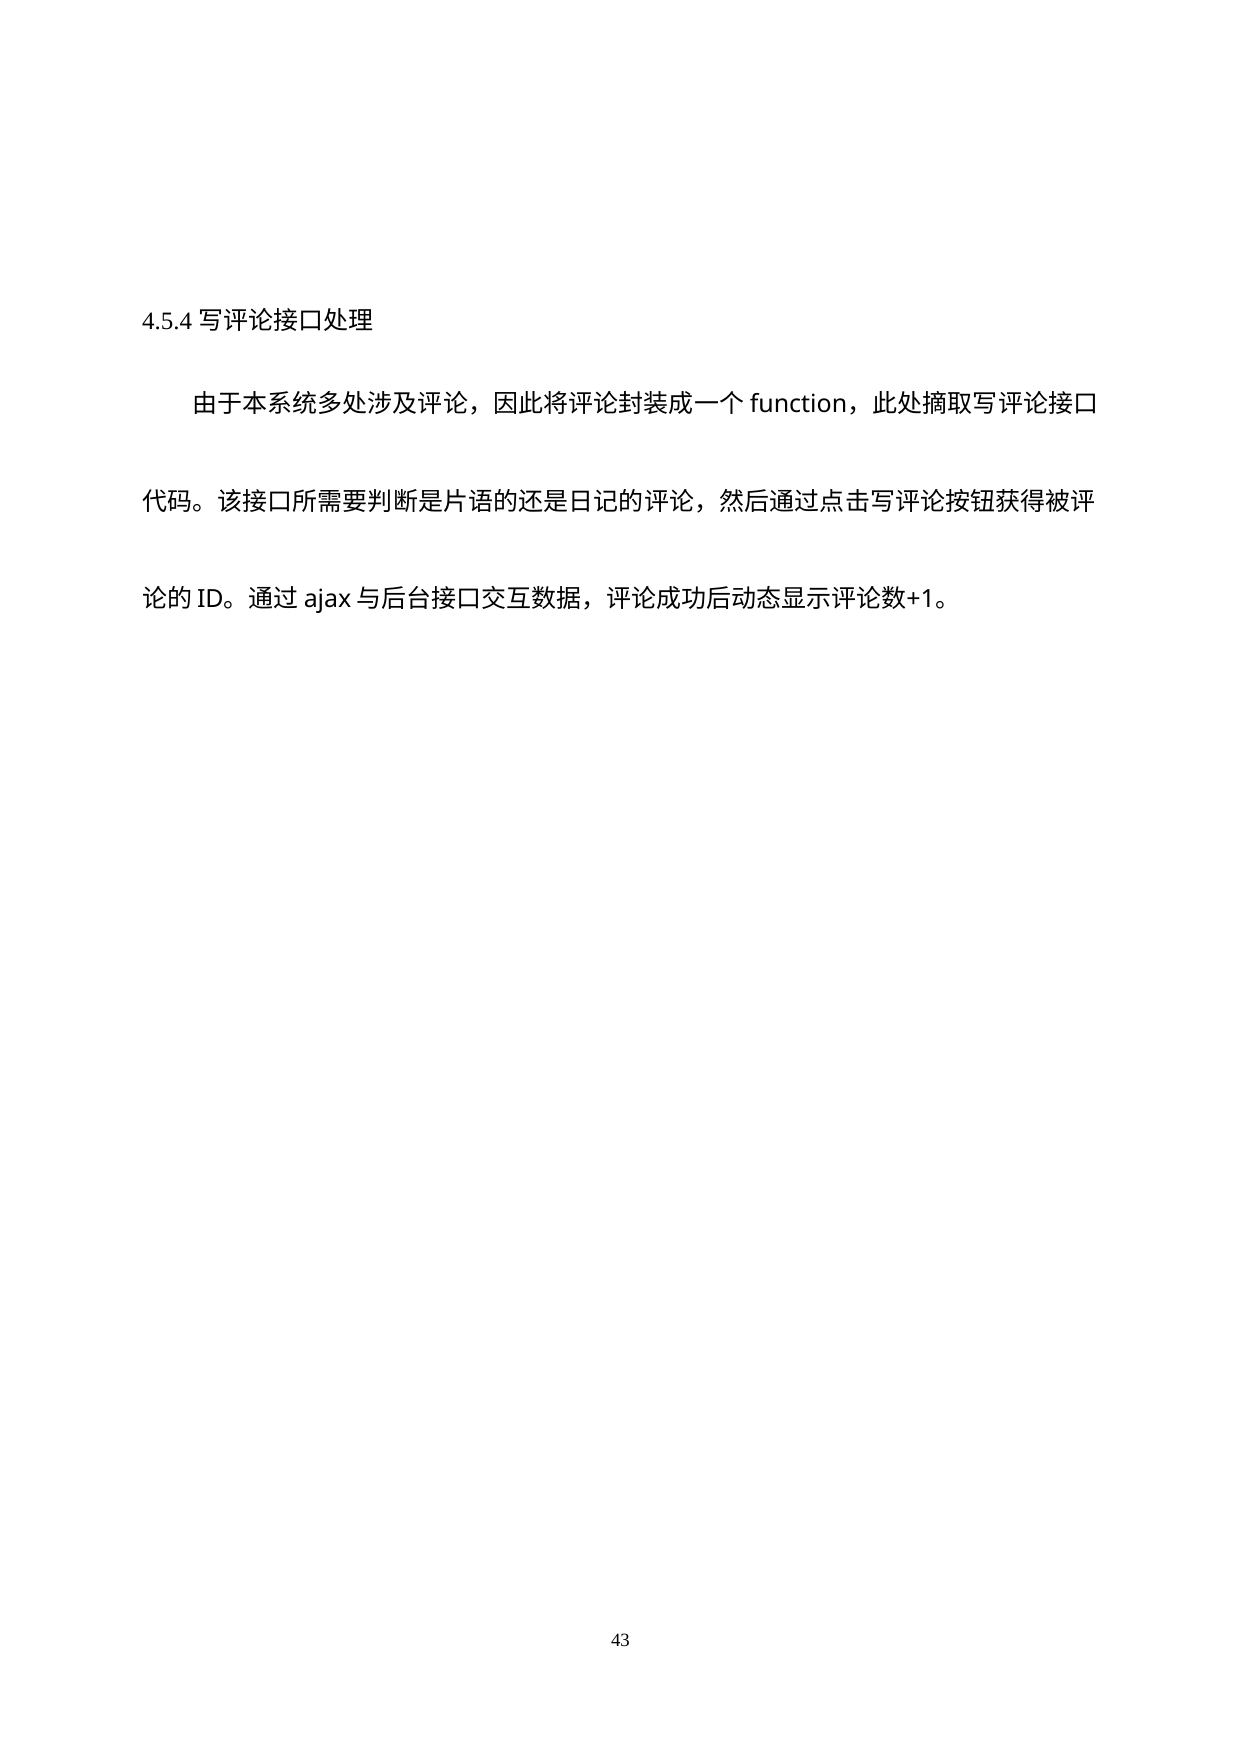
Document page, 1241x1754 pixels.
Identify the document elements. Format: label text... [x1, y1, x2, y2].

text 写评论接口处理 [142, 286, 1098, 351]
text 由于本系统多处涉及评论，因此将评论封装成一个function，此处摘取写评论接口代码。该接口所需要判断是片语的还是日记的评论，然后通过点击写评论按钮获得被评论的ID。通过ajax与后台接口交互数据，评论成功后动态显示评论数+1。 [142, 369, 1098, 629]
